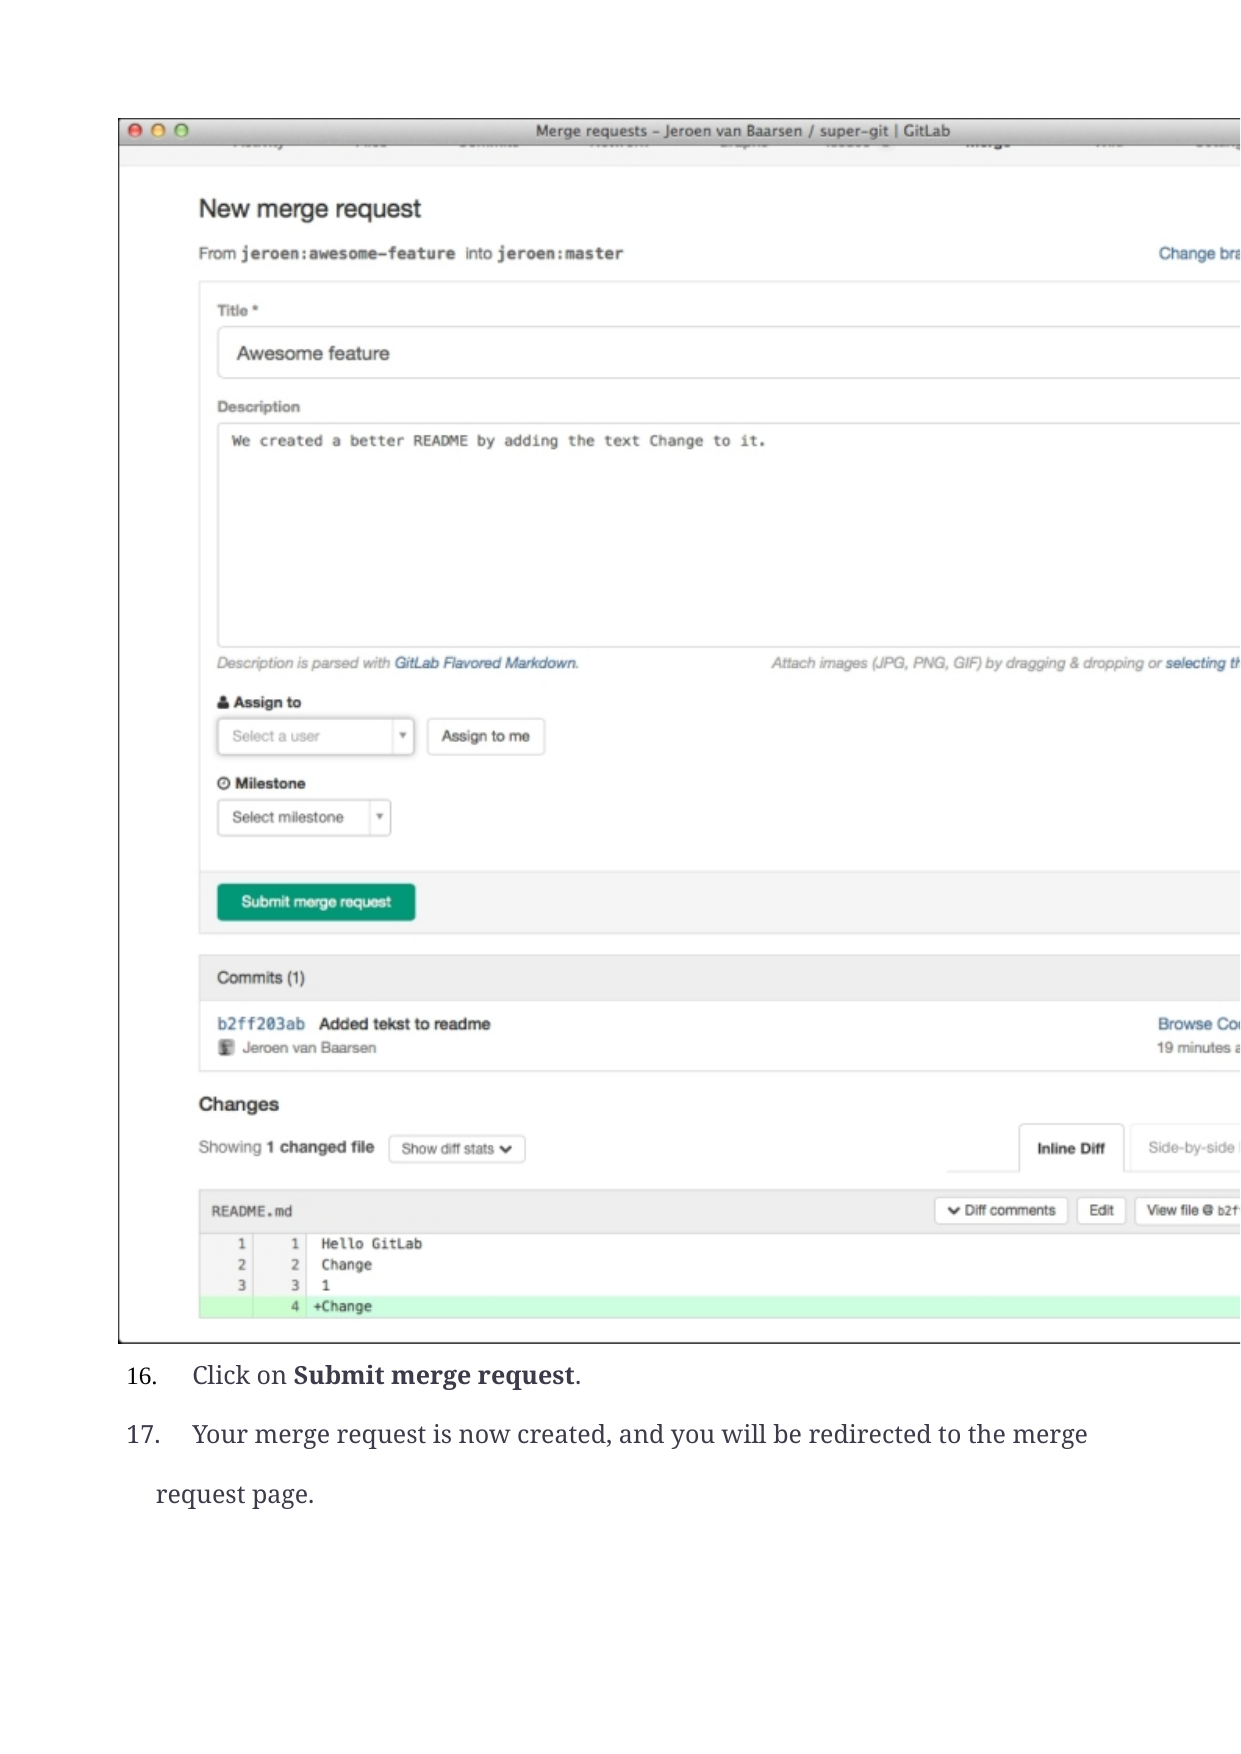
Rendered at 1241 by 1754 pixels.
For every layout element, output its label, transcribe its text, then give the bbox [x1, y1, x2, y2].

list Your merge request is now created, and you will be redirected to the merge request page. [126, 1417, 1122, 1511]
list Click on Submit merge request. [126, 1357, 1122, 1392]
picture [118, 118, 1241, 1344]
